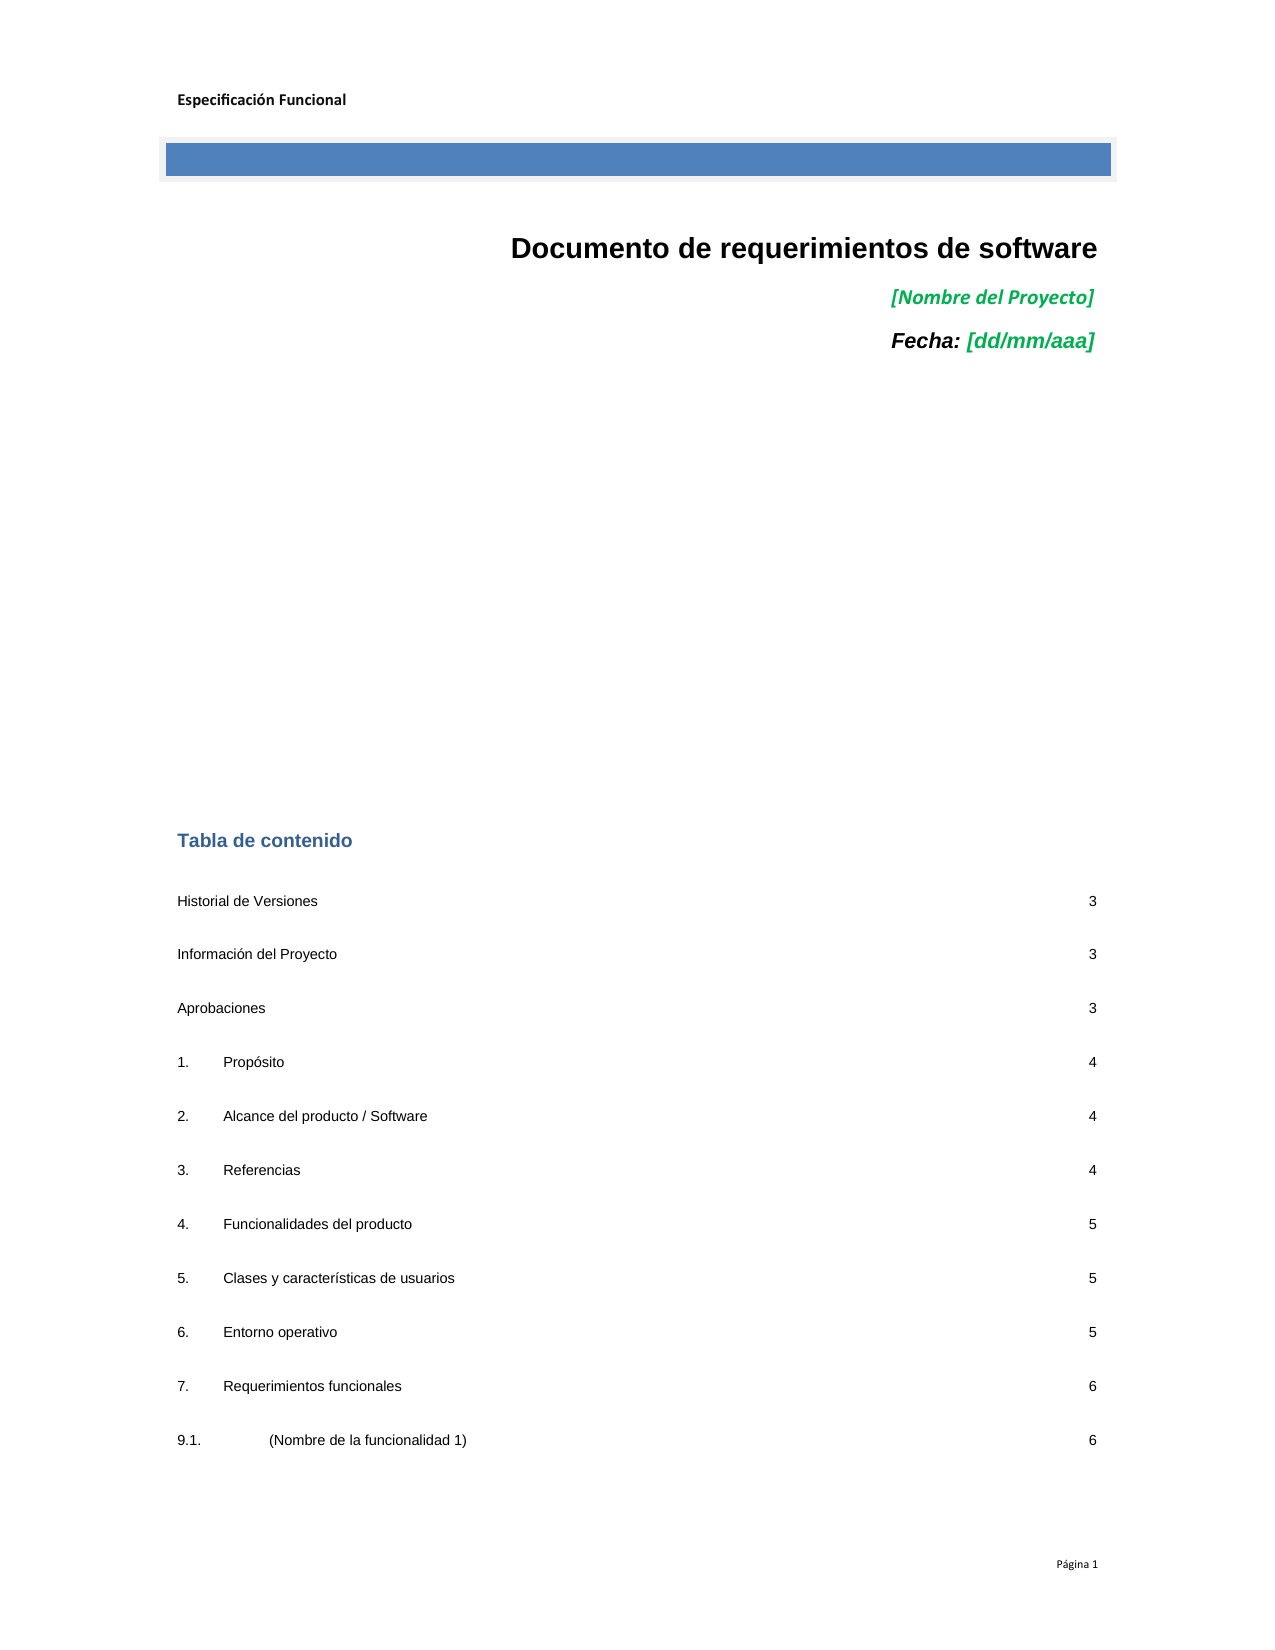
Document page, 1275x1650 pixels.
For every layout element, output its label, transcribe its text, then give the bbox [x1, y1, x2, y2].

text Documento de requerimientos de software [177, 207, 1098, 264]
text [Nombre del Proyecto] [177, 264, 1098, 310]
text Fecha: [dd/mm/aaa] [177, 310, 1098, 353]
text Tabla de contenido [177, 813, 1098, 852]
